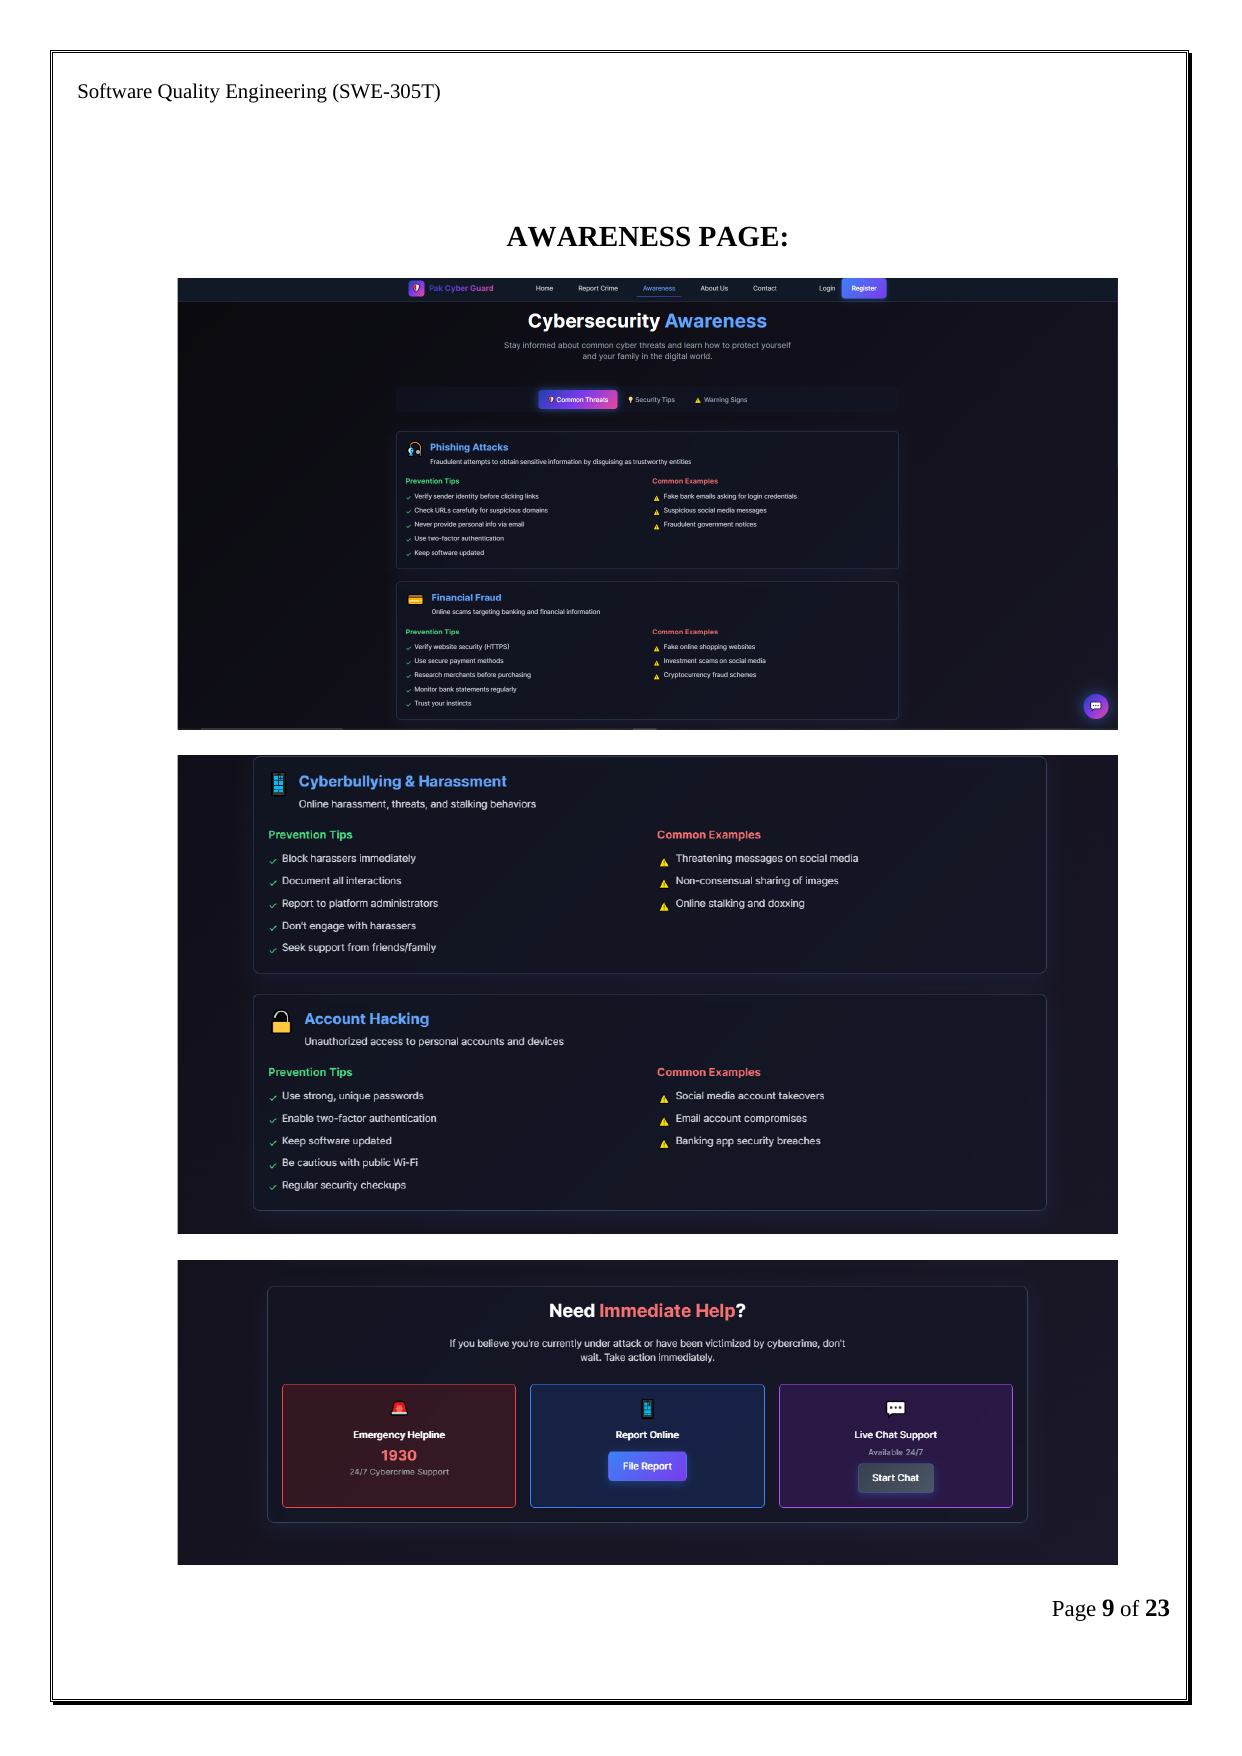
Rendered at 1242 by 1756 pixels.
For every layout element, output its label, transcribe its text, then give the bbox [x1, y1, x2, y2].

picture [177, 755, 1118, 1234]
picture [177, 1260, 1118, 1565]
text AWARENESS PAGE: [126, 219, 1170, 252]
picture [177, 278, 1118, 730]
